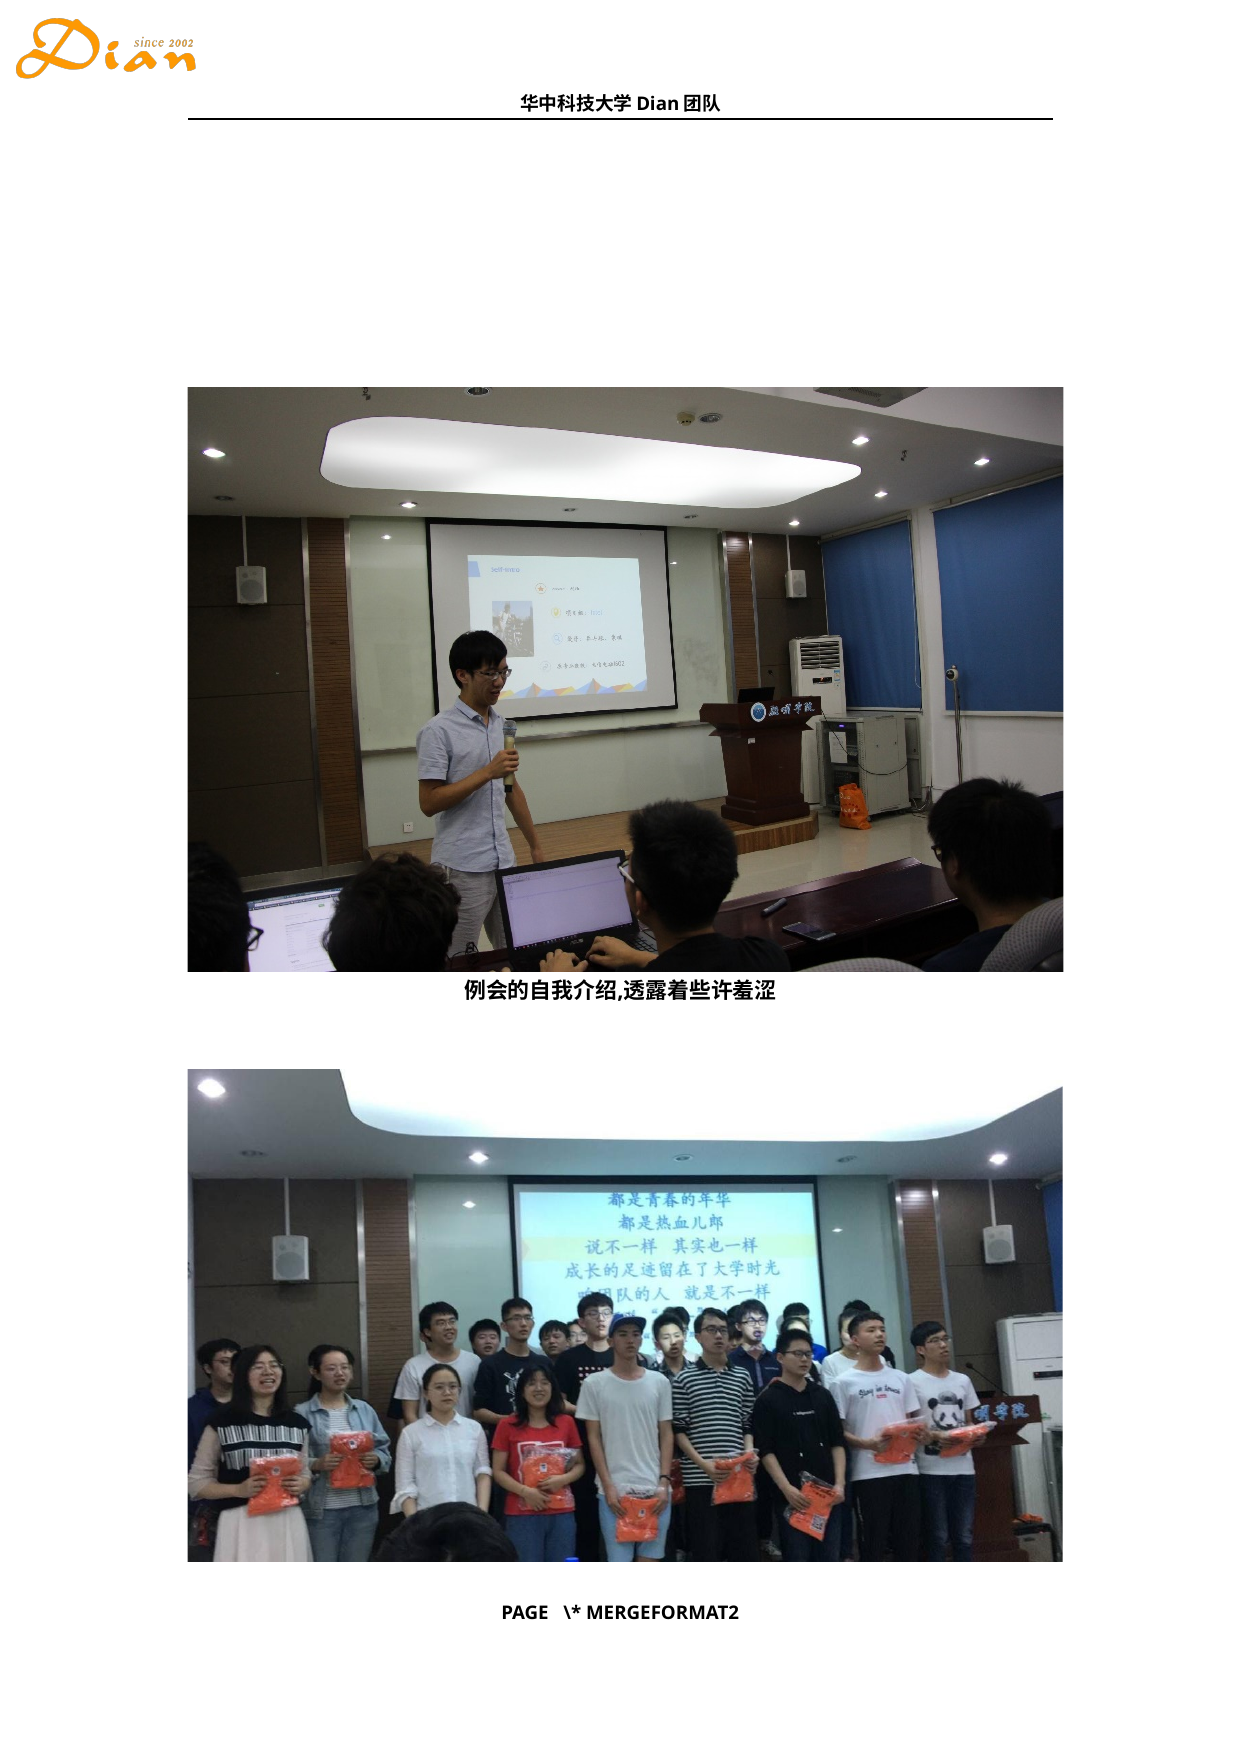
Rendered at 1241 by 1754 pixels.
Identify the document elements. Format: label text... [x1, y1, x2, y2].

picture [187, 1069, 1063, 1562]
text 例会的自我介绍,透露着些许羞涩 [187, 972, 1053, 1005]
picture [4, 4, 207, 88]
picture [187, 387, 1064, 972]
